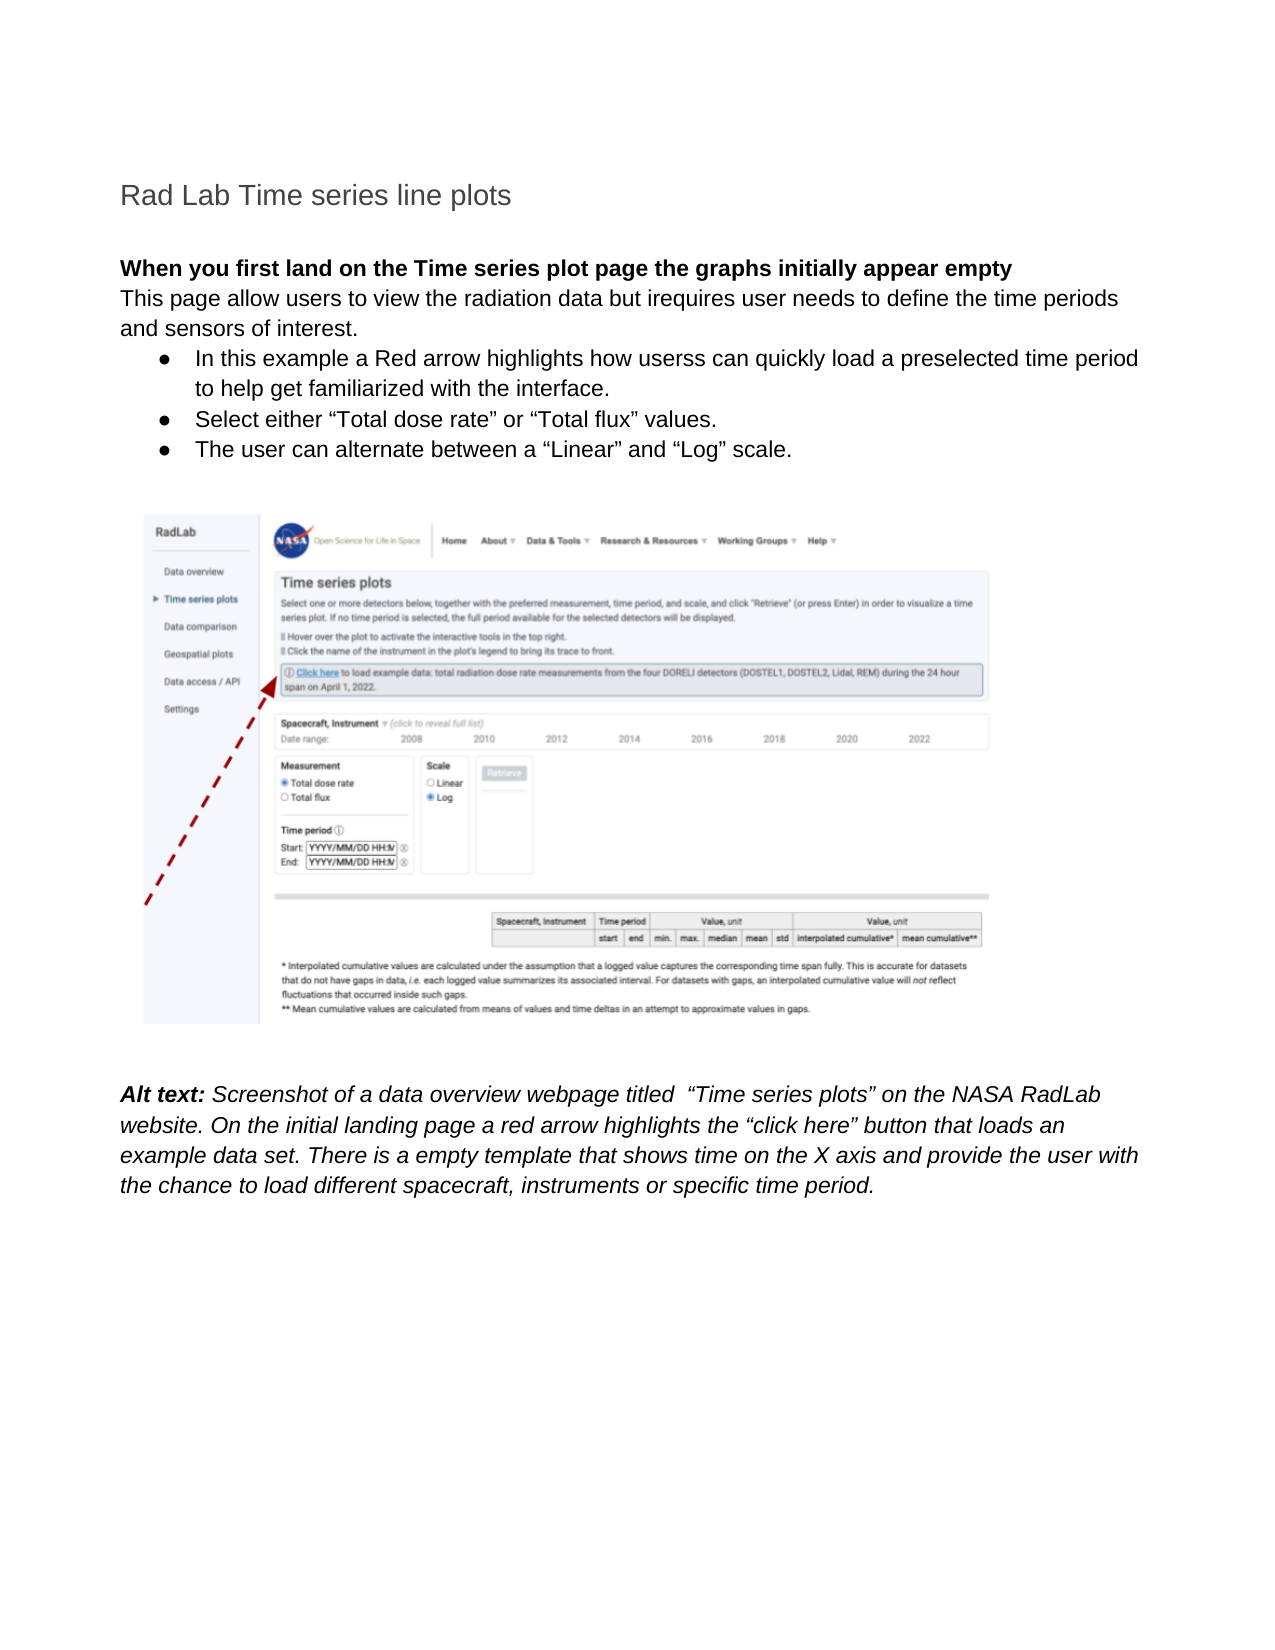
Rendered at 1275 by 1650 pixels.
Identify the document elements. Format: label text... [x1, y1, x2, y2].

subtitle Rad Lab Time series line plots [120, 177, 1155, 211]
list The user can alternate between a “Linear” and “Log” scale. [157, 436, 1155, 462]
list Select either “Total dose rate” or “Total flux” values. [157, 406, 1155, 432]
text When you first land on the Time series plot page the graphs initially appear empty [120, 254, 1155, 281]
text Alt text: Screenshot of a data overview webpage titled “Time series plots” on the NASA RadLab website. On the initial landing page a red arrow highlights the “click here” button that loads an example data set. There is a empty template that shows time on the X axis and provide the user with the chance to load different spacecraft, instruments or specific time period. [120, 1081, 1155, 1198]
text This page allow users to view the radiation data but irequires user needs to define the time periods and sensors of interest. [120, 285, 1155, 341]
picture [120, 496, 1155, 1078]
list In this example a Red arrow highlights how userss can quickly load a preselected time period to help get familiarized with the interface. [157, 345, 1155, 402]
